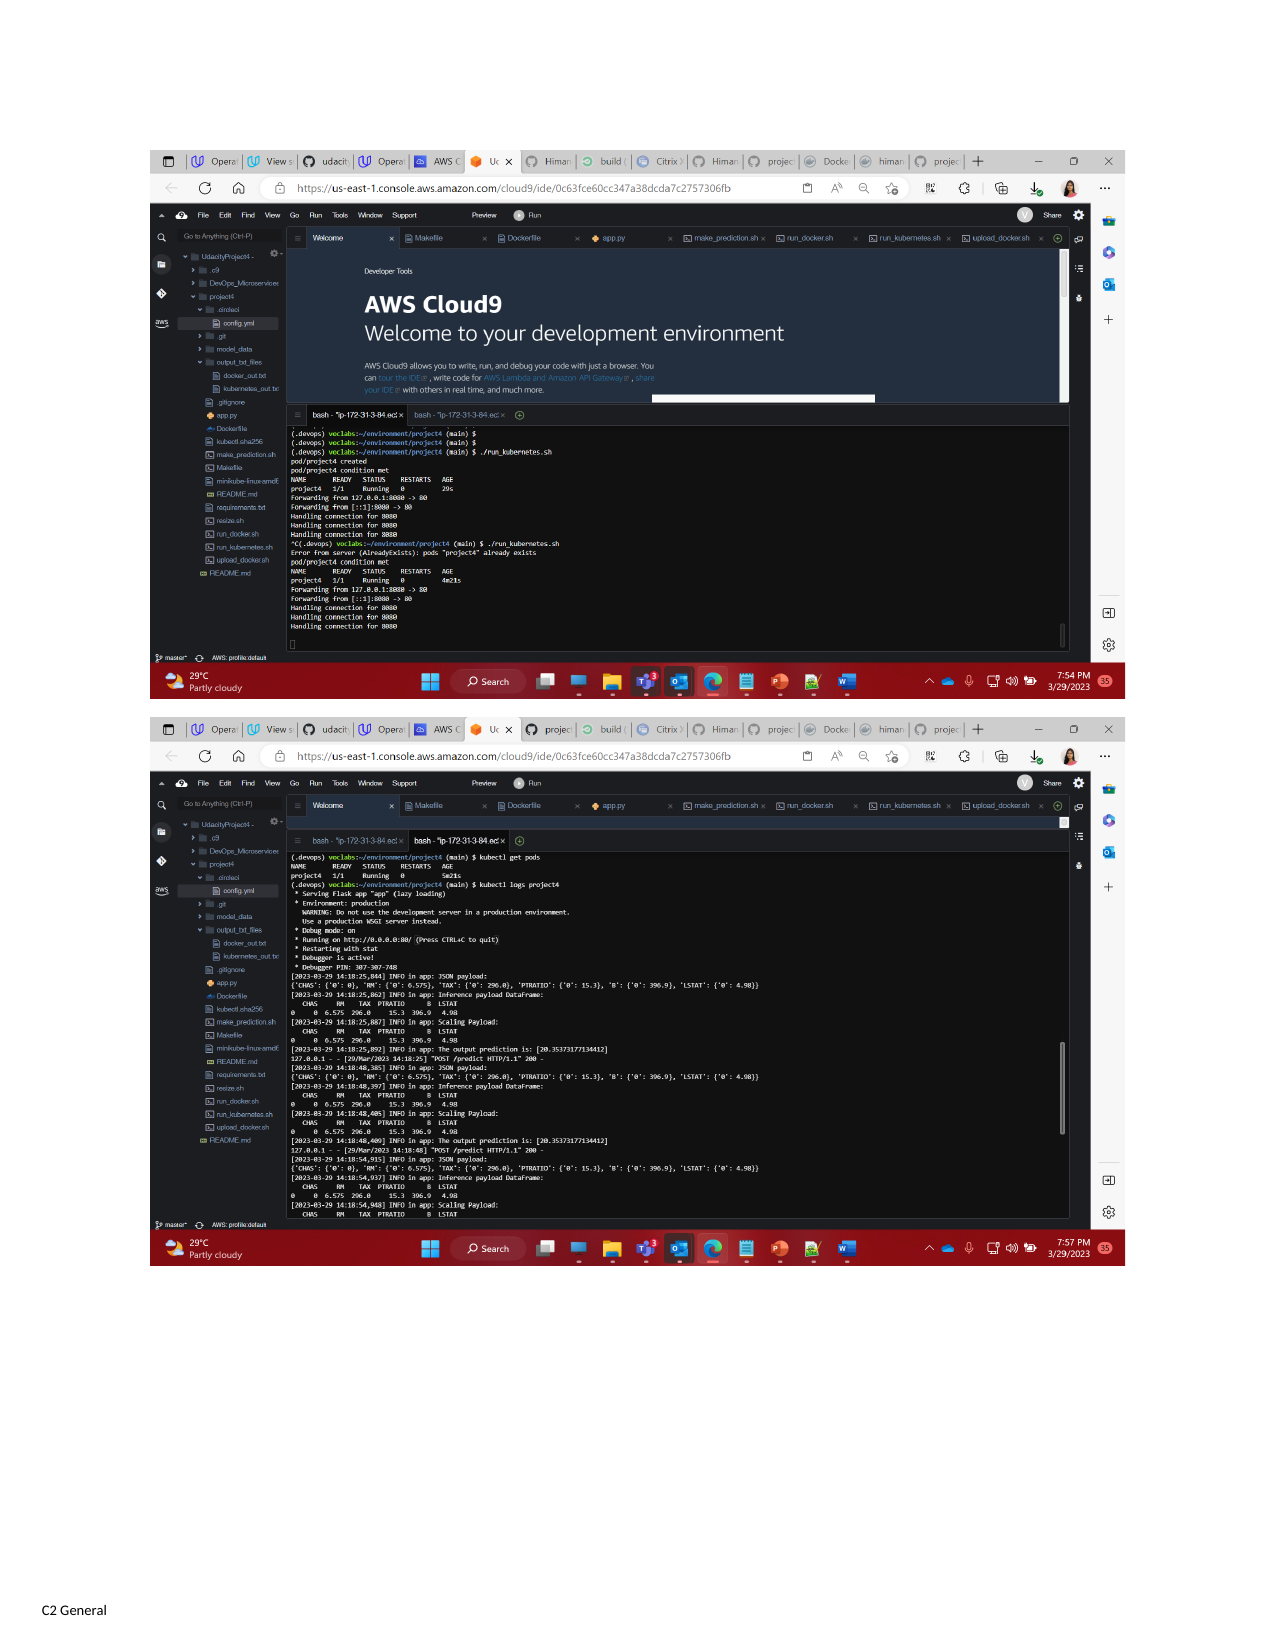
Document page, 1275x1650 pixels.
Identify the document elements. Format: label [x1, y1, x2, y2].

picture [150, 717, 1125, 1266]
picture [150, 150, 1125, 699]
